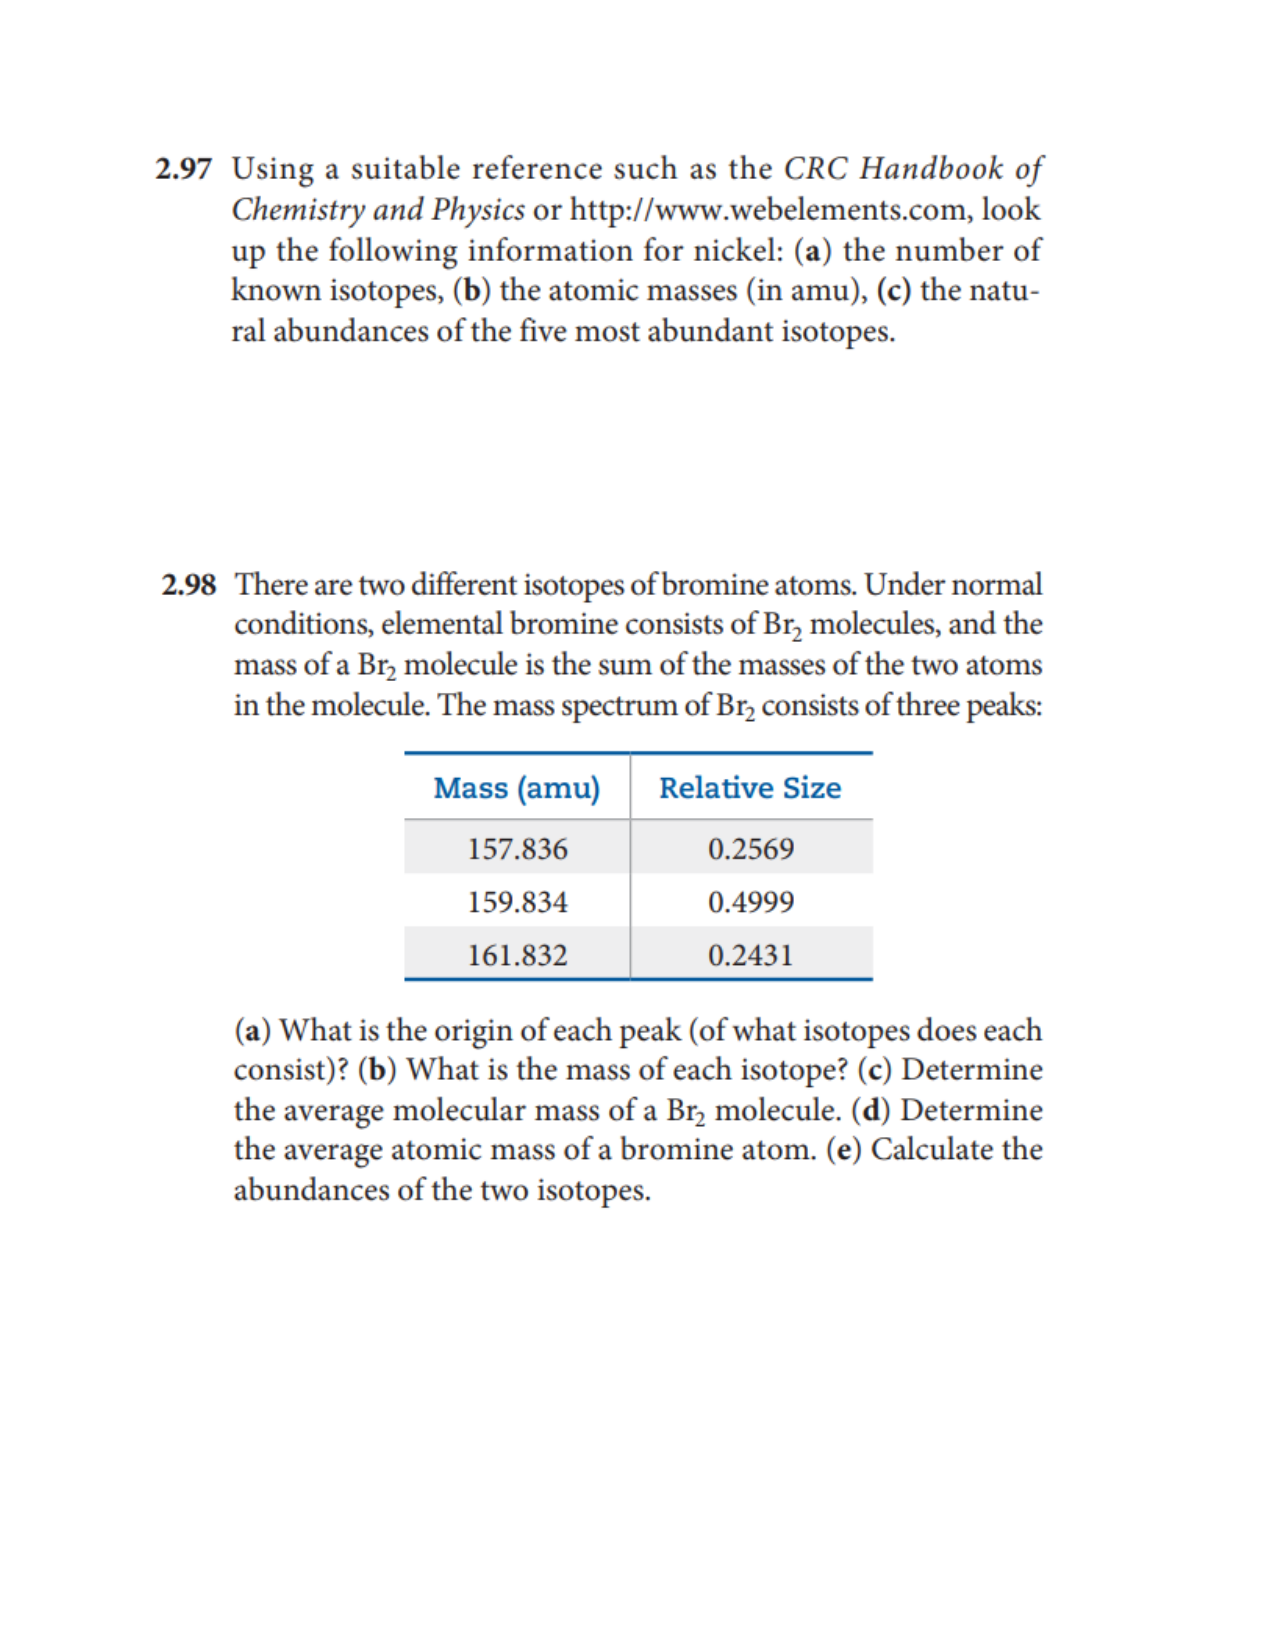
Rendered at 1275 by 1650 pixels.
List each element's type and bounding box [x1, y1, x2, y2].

picture [150, 150, 1063, 354]
picture [150, 559, 1069, 1219]
